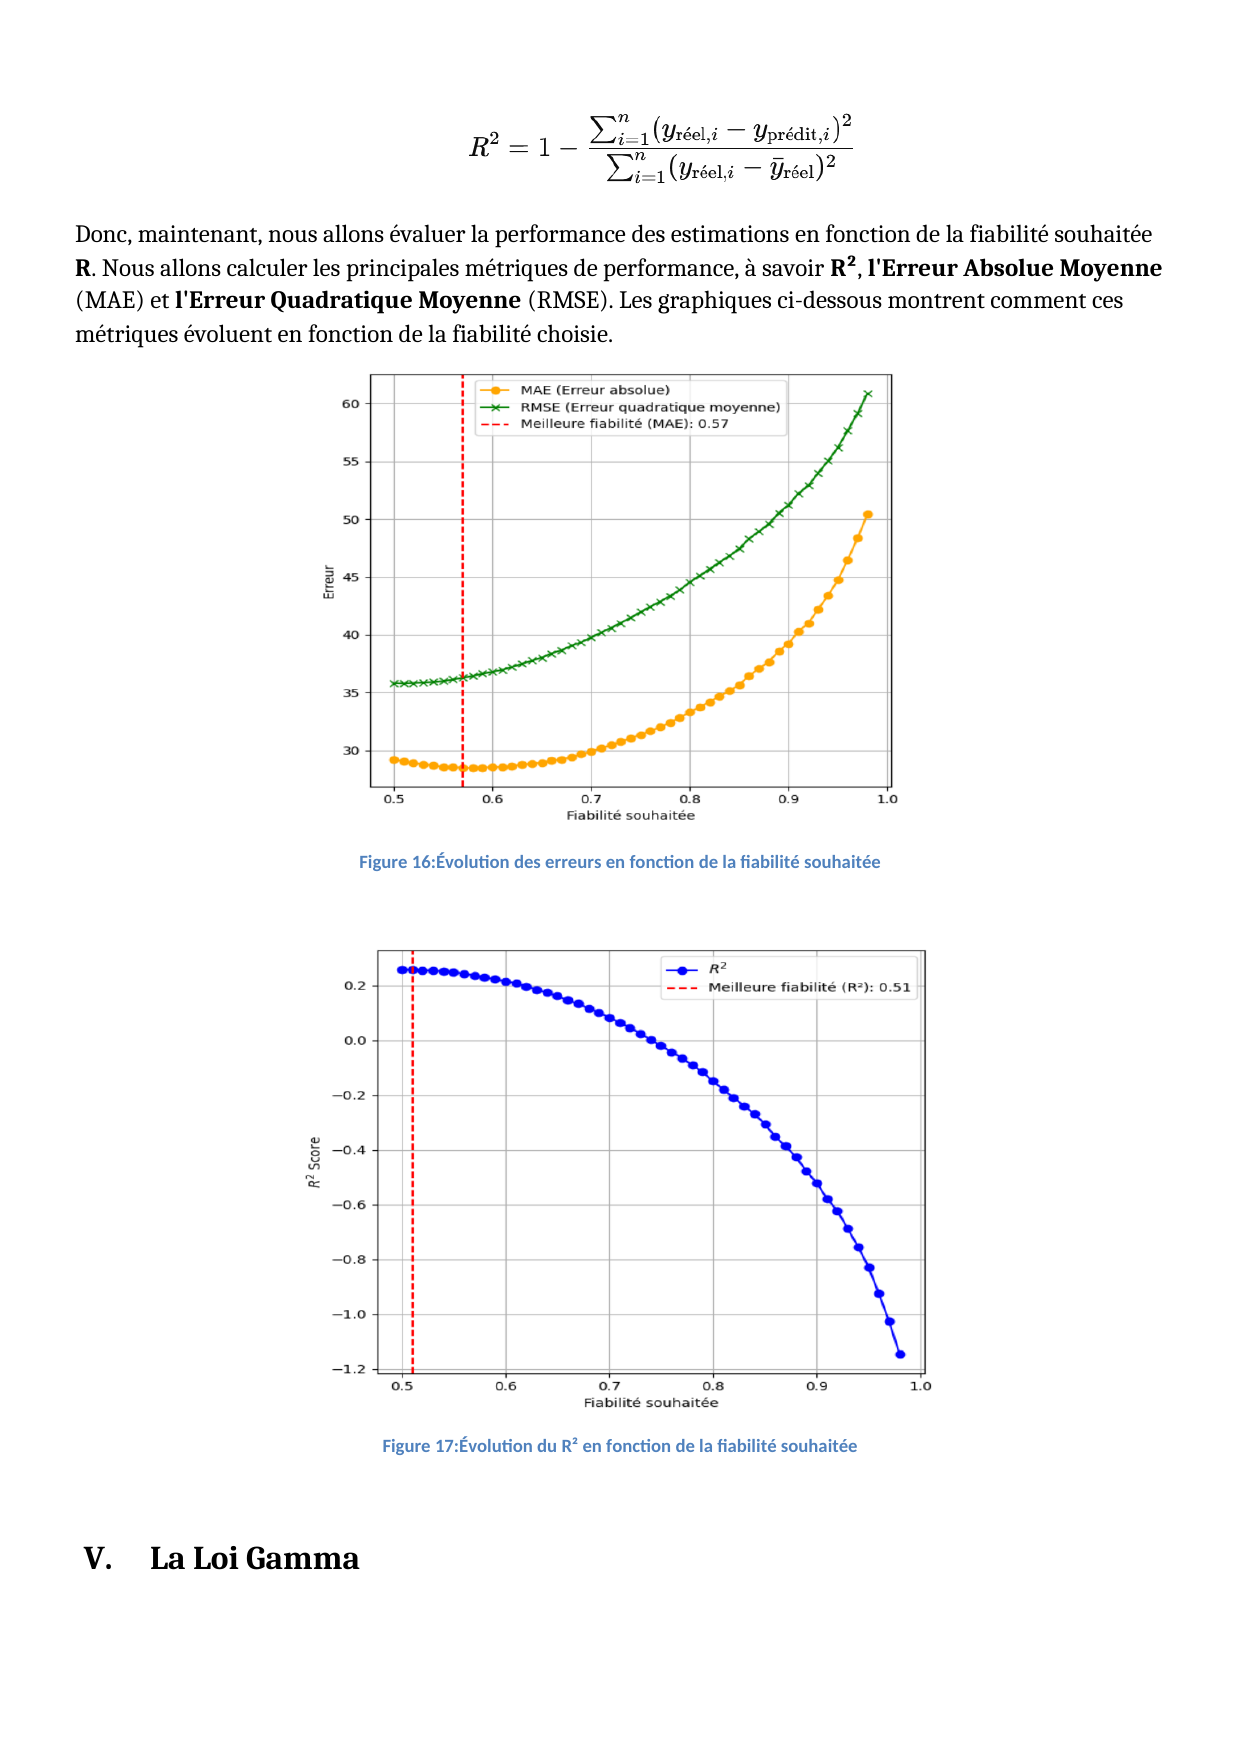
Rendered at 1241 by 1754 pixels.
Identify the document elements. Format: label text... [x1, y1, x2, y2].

picture [456, 103, 860, 192]
text Donc, maintenant, nous allons évaluer la performance des estimations en fonction de la fiabilité souhaitée R. Nous allons calculer les principales métriques de performance, à savoir R², l'Erreur Absolue Moyenne (MAE) et l'Erreur Quadratique Moyenne (RMSE). Les graphiques ci-dessous montrent comment ces métriques évoluent en fonction de la fiabilité choisie. [75, 220, 1165, 348]
picture [312, 373, 928, 825]
picture [302, 947, 938, 1410]
list La Loi Gamma [112, 1540, 1165, 1578]
